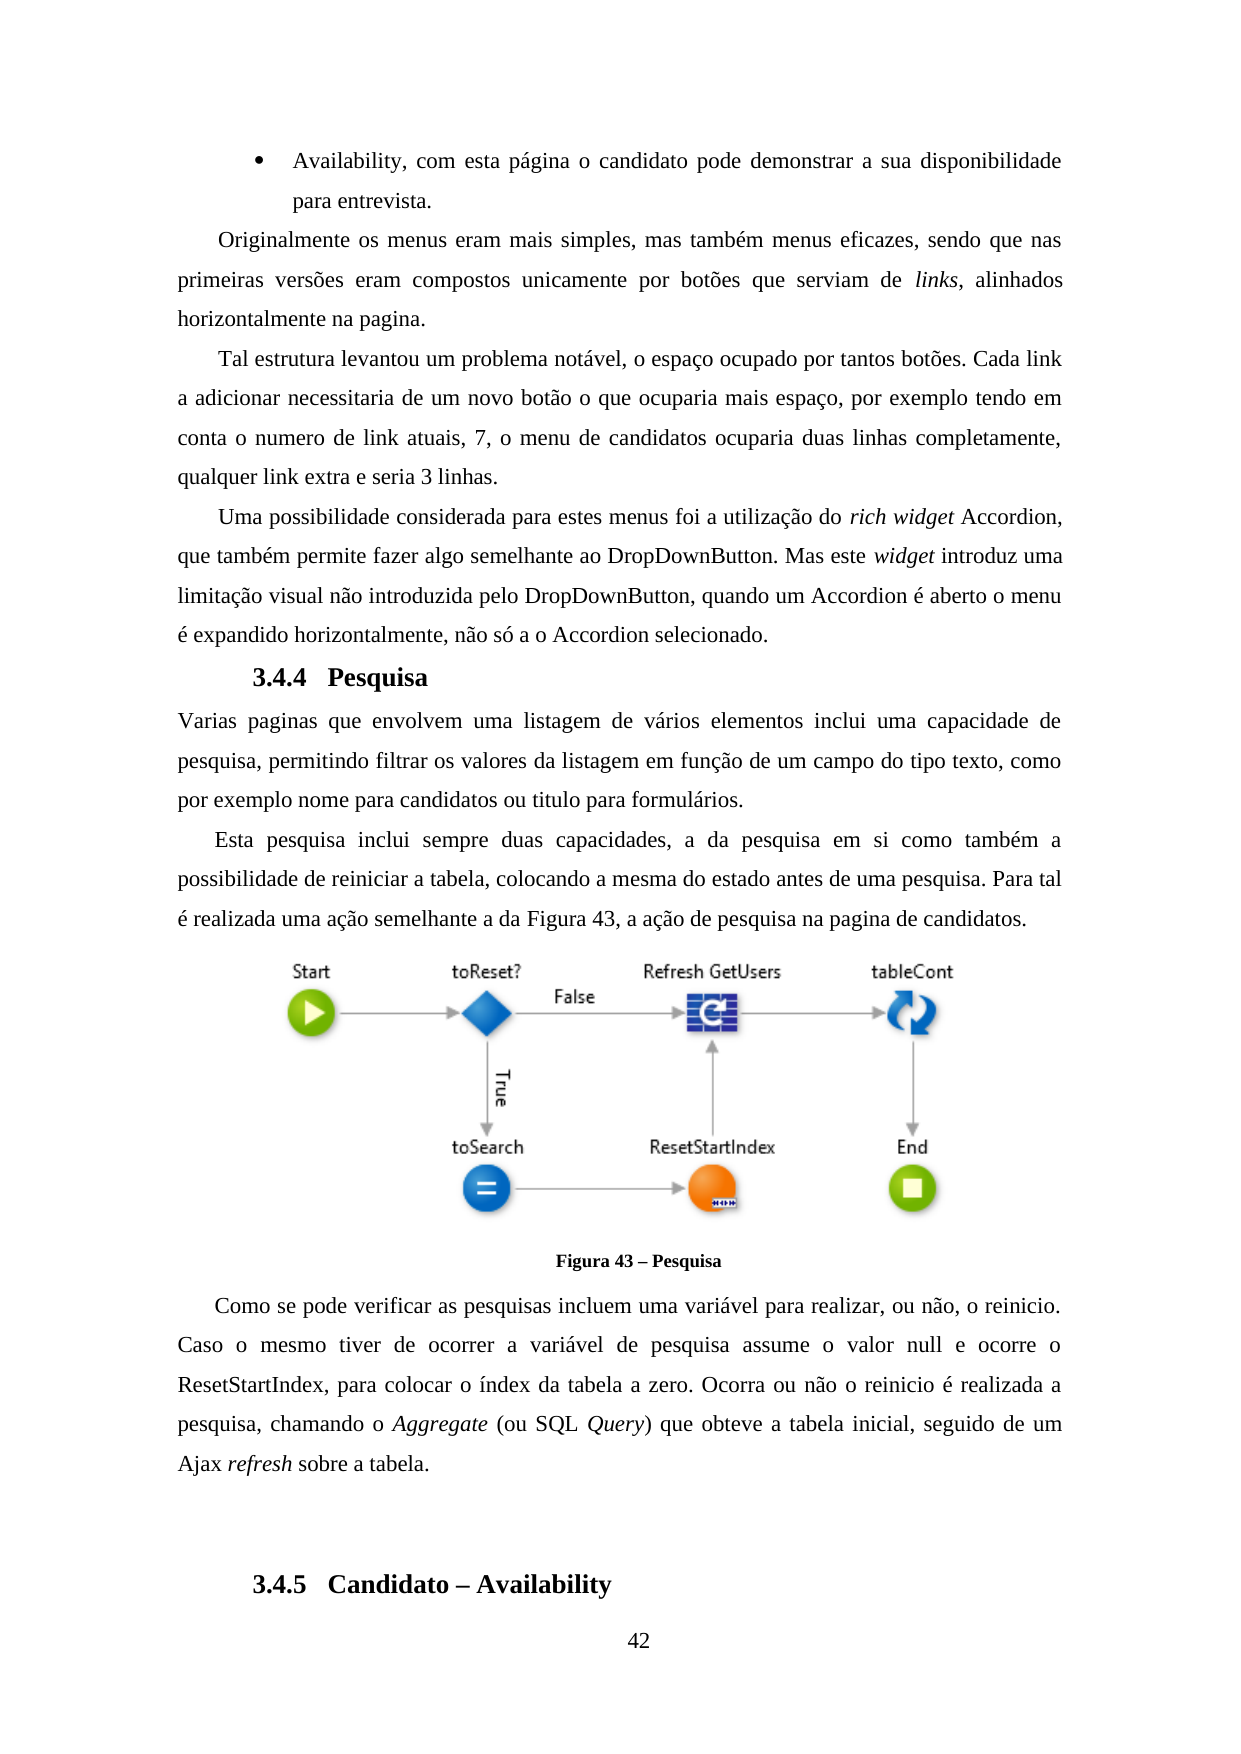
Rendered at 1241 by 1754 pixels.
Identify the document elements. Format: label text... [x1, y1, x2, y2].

list Candidato – Availability [252, 1568, 1063, 1599]
text Originalmente os menus eram mais simples, mas também menus eficazes, sendo que nas primeiras versões eram compostos unicamente por botões que serviam de links, alinhados horizontalmente na pagina. [177, 227, 1063, 332]
picture [274, 944, 966, 1237]
text Uma possibilidade considerada para estes menus foi a utilização do rich widget Accordion, que também permite fazer algo semelhante ao DropDownButton. Mas este widget introduz uma limitação visual não introduzida pelo DropDownButton, quando um Accordion é aberto o menu é expandido horizontalmente, não só a o Accordion selecionado. [177, 503, 1063, 648]
text Varias paginas que envolvem uma listagem de vários elementos inclui uma capacidade de pesquisa, permitindo filtrar os valores da listagem em função de um campo do tipo texto, como por exemplo nome para candidatos ou titulo para formulários. [177, 707, 1063, 813]
list Pesquisa [252, 661, 1063, 692]
text Esta pesquisa inclui sempre duas capacidades, a da pesquisa em si como também a possibilidade de reiniciar a tabela, colocando a mesma do estado antes de uma pesquisa. Para tal é realizada uma ação semelhante a da Figura 43, a ação de pesquisa na pagina de candidatos. [177, 826, 1063, 931]
text Figura – Pesquisa [177, 1250, 1063, 1271]
text Tal estrutura levantou um problema notável, o espaço ocupado por tantos botões. Cada link a adicionar necessitaria de um novo botão o que ocuparia mais espaço, por exemplo tendo em conta o numero de link atuais, 7, o menu de candidatos ocuparia duas linhas completamente, qualquer link extra e seria 3 linhas. [177, 345, 1063, 490]
text Como se pode verificar as pesquisas incluem uma variável para realizar, ou não, o reinicio. Caso o mesmo tiver de ocorrer a variável de pesquisa assume o valor null e ocorre o ResetStartIndex, para colocar o índex da tabela a zero. Ocorra ou não o reinicio é realizada a pesquisa, chamando o Aggregate (ou SQL Query) que obteve a tabela inicial, seguido de um Ajax refresh sobre a tabela. [177, 1292, 1063, 1476]
list Availability, com esta página o candidato pode demonstrar a sua disponibilidade para entrevista. [255, 148, 1063, 213]
